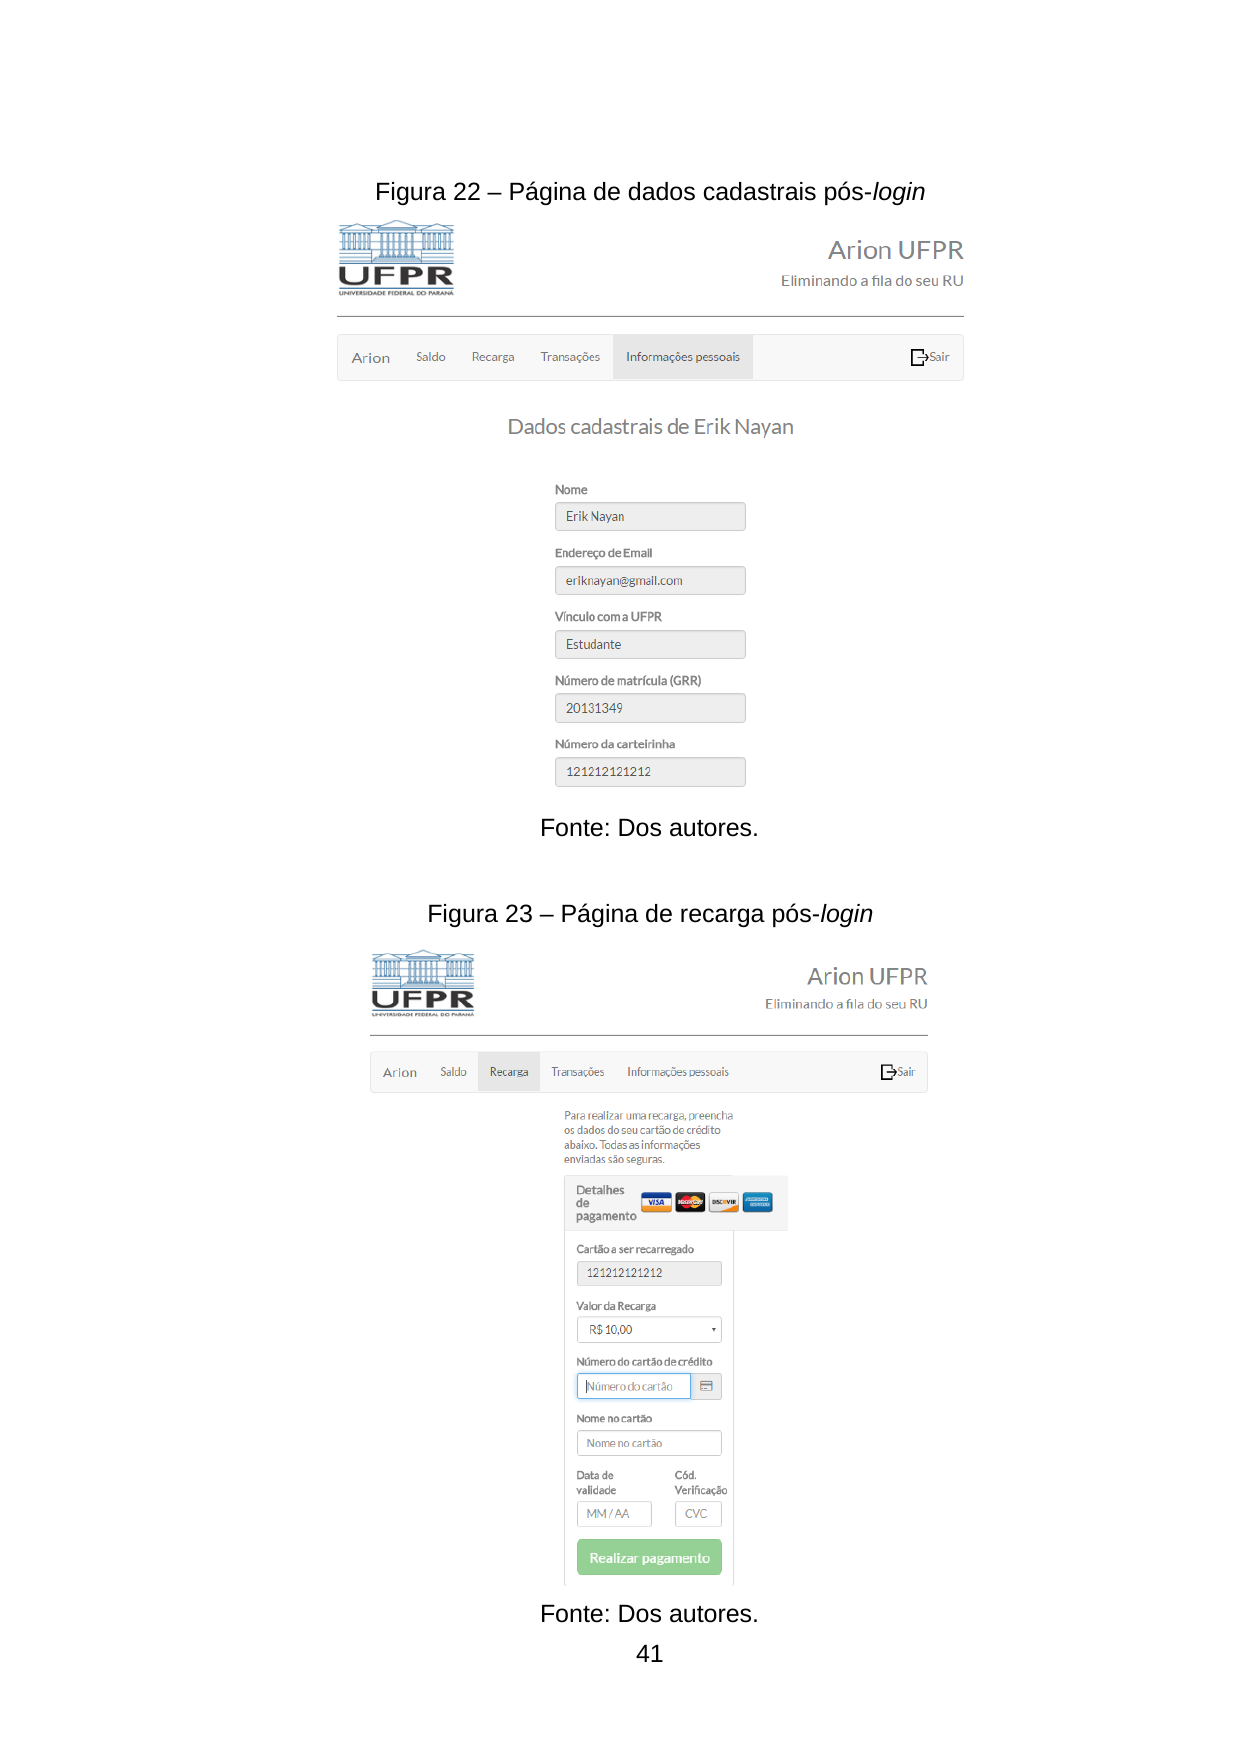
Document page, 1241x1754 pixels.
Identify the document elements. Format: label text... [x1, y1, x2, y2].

picture [335, 220, 965, 799]
text Fonte: Dos autores. [177, 813, 1122, 841]
text Fonte: Dos autores. [177, 1599, 1122, 1628]
picture [363, 942, 936, 1586]
